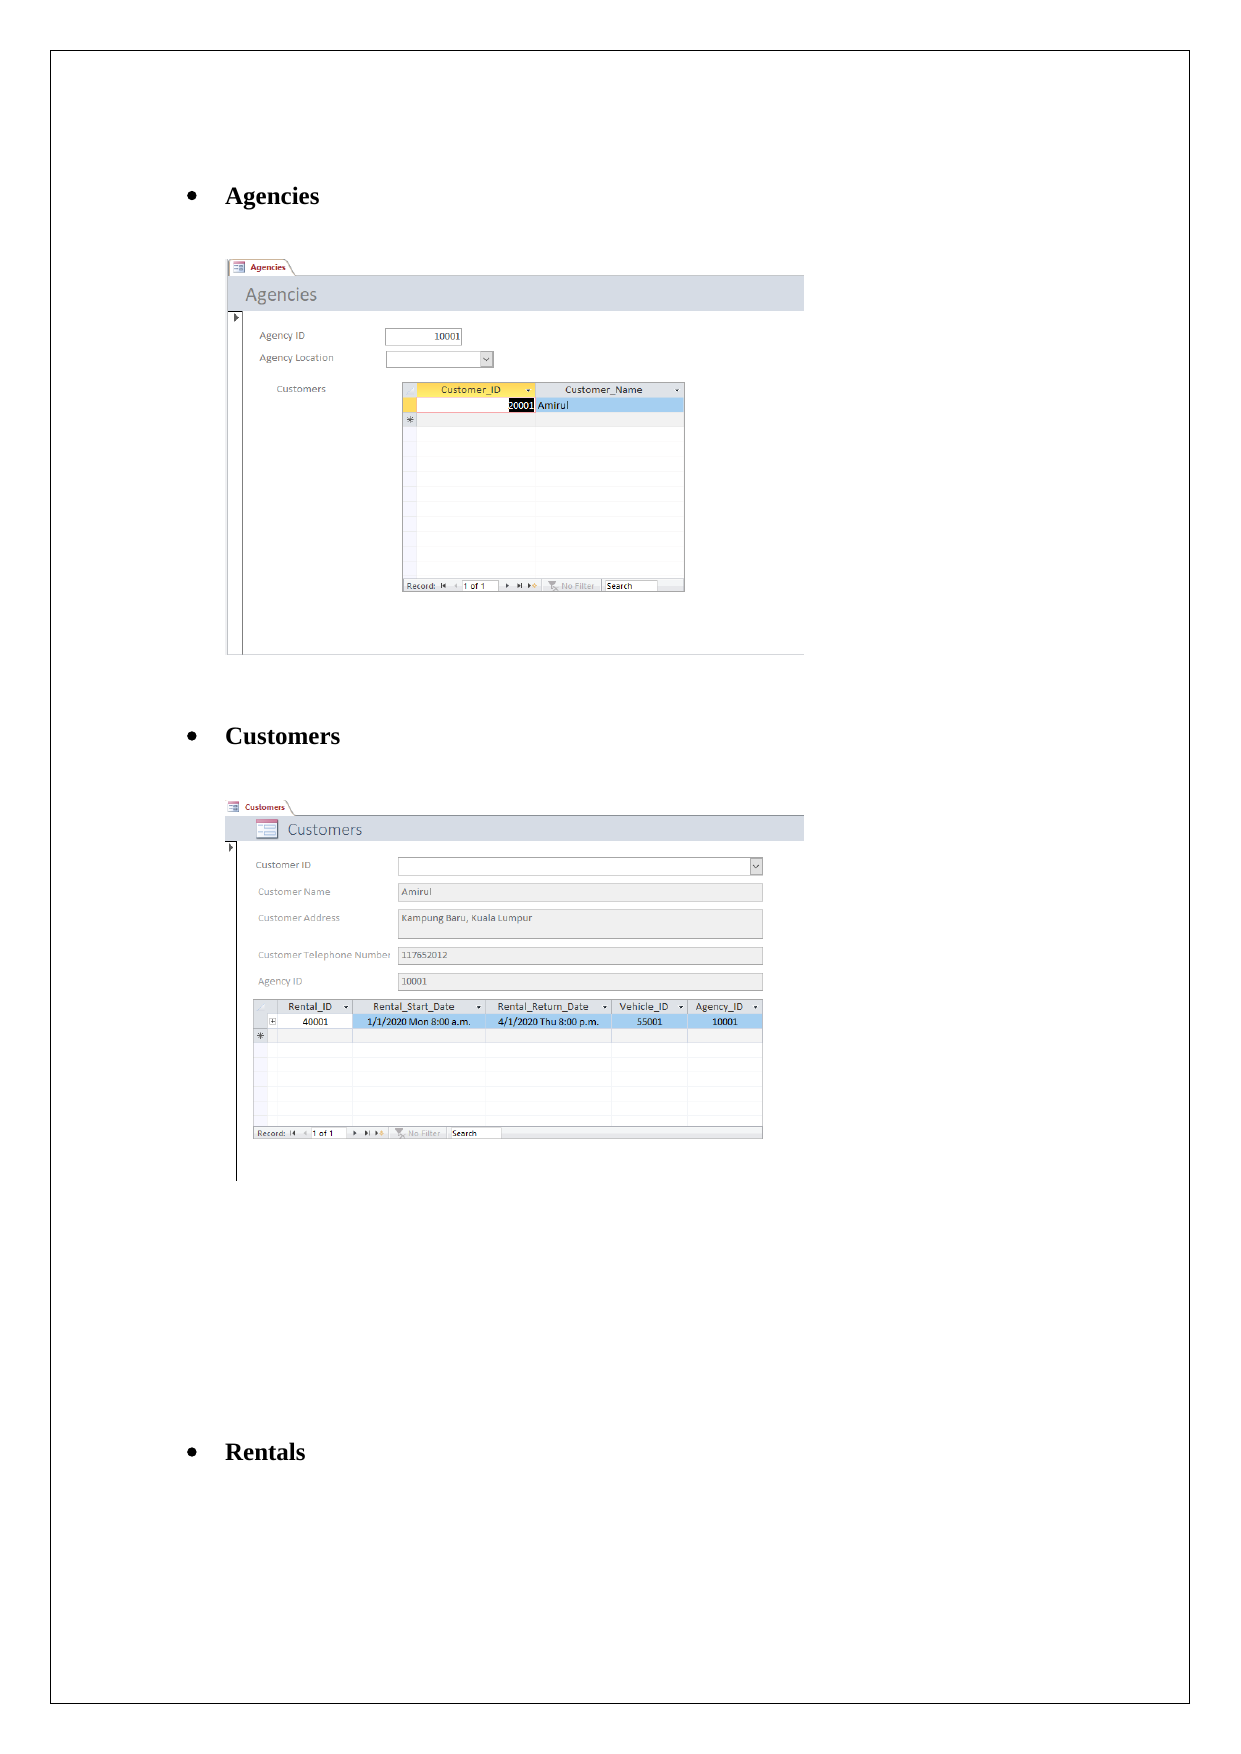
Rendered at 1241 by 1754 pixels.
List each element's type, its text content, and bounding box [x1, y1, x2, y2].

list Customers [187, 721, 1090, 750]
list Rentals [187, 1437, 1090, 1466]
picture [225, 259, 804, 655]
list Agencies [187, 181, 1090, 210]
picture [225, 800, 804, 1181]
